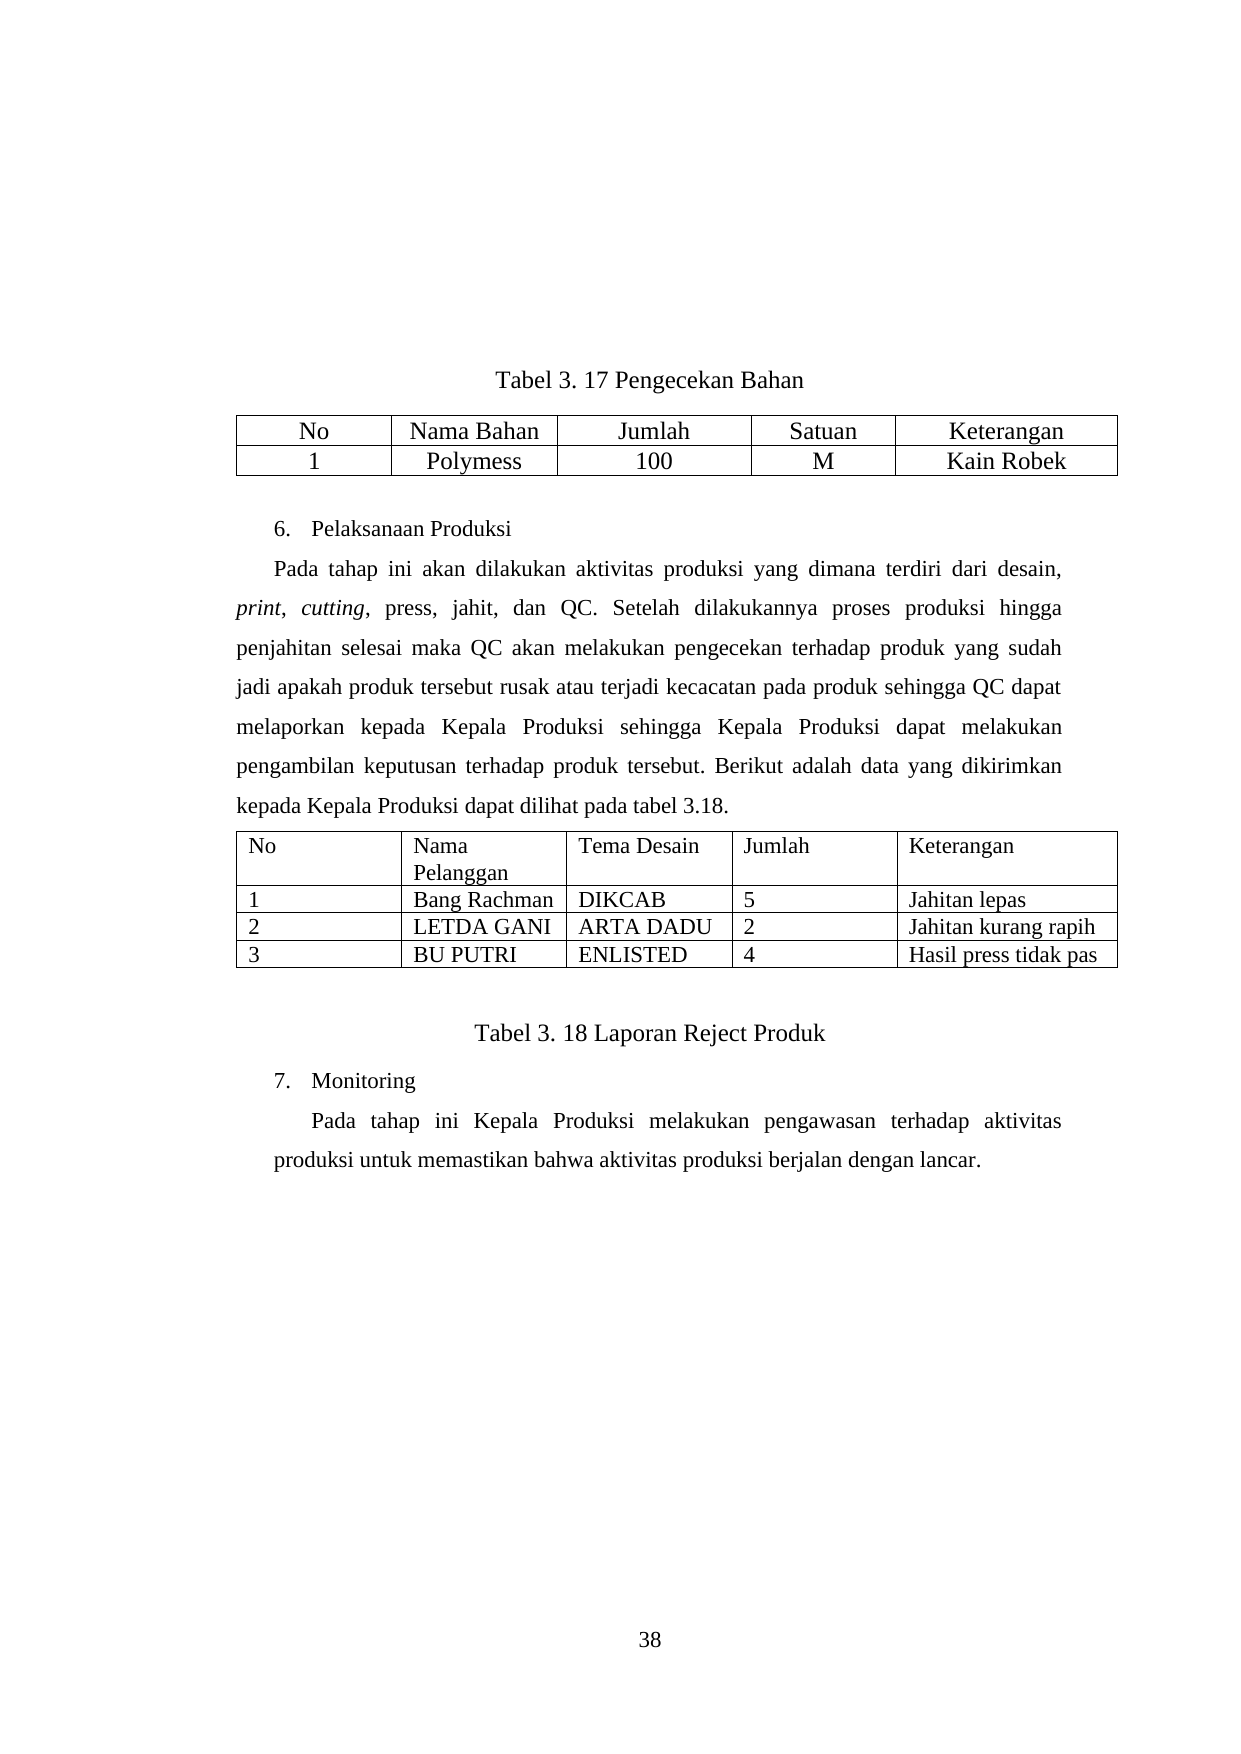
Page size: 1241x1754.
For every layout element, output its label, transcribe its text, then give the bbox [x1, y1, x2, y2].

table_cell 1 [237, 446, 391, 475]
table_cell ARTA DADU [567, 913, 732, 940]
table_cell Hasil press tidak pas [898, 941, 1117, 967]
table_header Tema Desain [567, 832, 732, 885]
table_cell 4 [733, 941, 897, 967]
table_header Satuan [752, 416, 895, 445]
table_cell Bang Rachman [402, 886, 566, 912]
table_cell 5 [733, 886, 897, 912]
table_header Keterangan [898, 832, 1117, 885]
text Tabel 3. 17 Pengecekan Bahan [236, 366, 1063, 394]
table_header No [237, 416, 391, 445]
table_header Nama Pelanggan [402, 832, 566, 885]
text Tabel 3. 18 Laporan Reject Produk [236, 1018, 1063, 1046]
table_cell BU PUTRI [402, 941, 566, 967]
table_cell Kain Robek [896, 446, 1117, 475]
table_header Jumlah [558, 416, 751, 445]
table_cell 2 [237, 913, 401, 940]
table_cell Jahitan lepas [898, 886, 1117, 912]
table_header No [237, 832, 401, 885]
table_cell Polymess [392, 446, 557, 475]
table_cell M [752, 446, 895, 475]
table_cell LETDA GANI [402, 913, 566, 940]
table_cell 1 [237, 886, 401, 912]
list Monitoring [274, 1067, 1063, 1094]
table_header Jumlah [733, 832, 897, 885]
list Pelaksanaan Produksi [274, 515, 1063, 542]
text Pada tahap ini akan dilakukan aktivitas produksi yang dimana terdiri dari desain, print, cutting, press, jahit, dan QC. Setelah dilakukannya proses produksi hingga penjahitan selesai maka QC akan melakukan pengecekan terhadap produk yang sudah jadi apakah produk tersebut rusak atau terjadi kecacatan pada produk sehingga QC dapat melaporkan kepada Kepala Produksi sehingga Kepala Produksi dapat melakukan pengambilan keputusan terhadap produk tersebut. Berikut adalah data yang dikirimkan kepada Kepala Produksi dapat dilihat pada tabel 3.18. [236, 555, 1063, 818]
table_cell ENLISTED [567, 941, 732, 967]
table_header Nama Bahan [392, 416, 557, 445]
table_header Keterangan [896, 416, 1117, 445]
table_cell Jahitan kurang rapih [898, 913, 1117, 940]
table_cell DIKCAB [567, 886, 732, 912]
table_cell 3 [237, 941, 401, 967]
table_cell 2 [733, 913, 897, 940]
table_cell 100 [558, 446, 751, 475]
text Pada tahap ini Kepala Produksi melakukan pengawasan terhadap aktivitas produksi untuk memastikan bahwa aktivitas produksi berjalan dengan lancar. [274, 1107, 1063, 1173]
